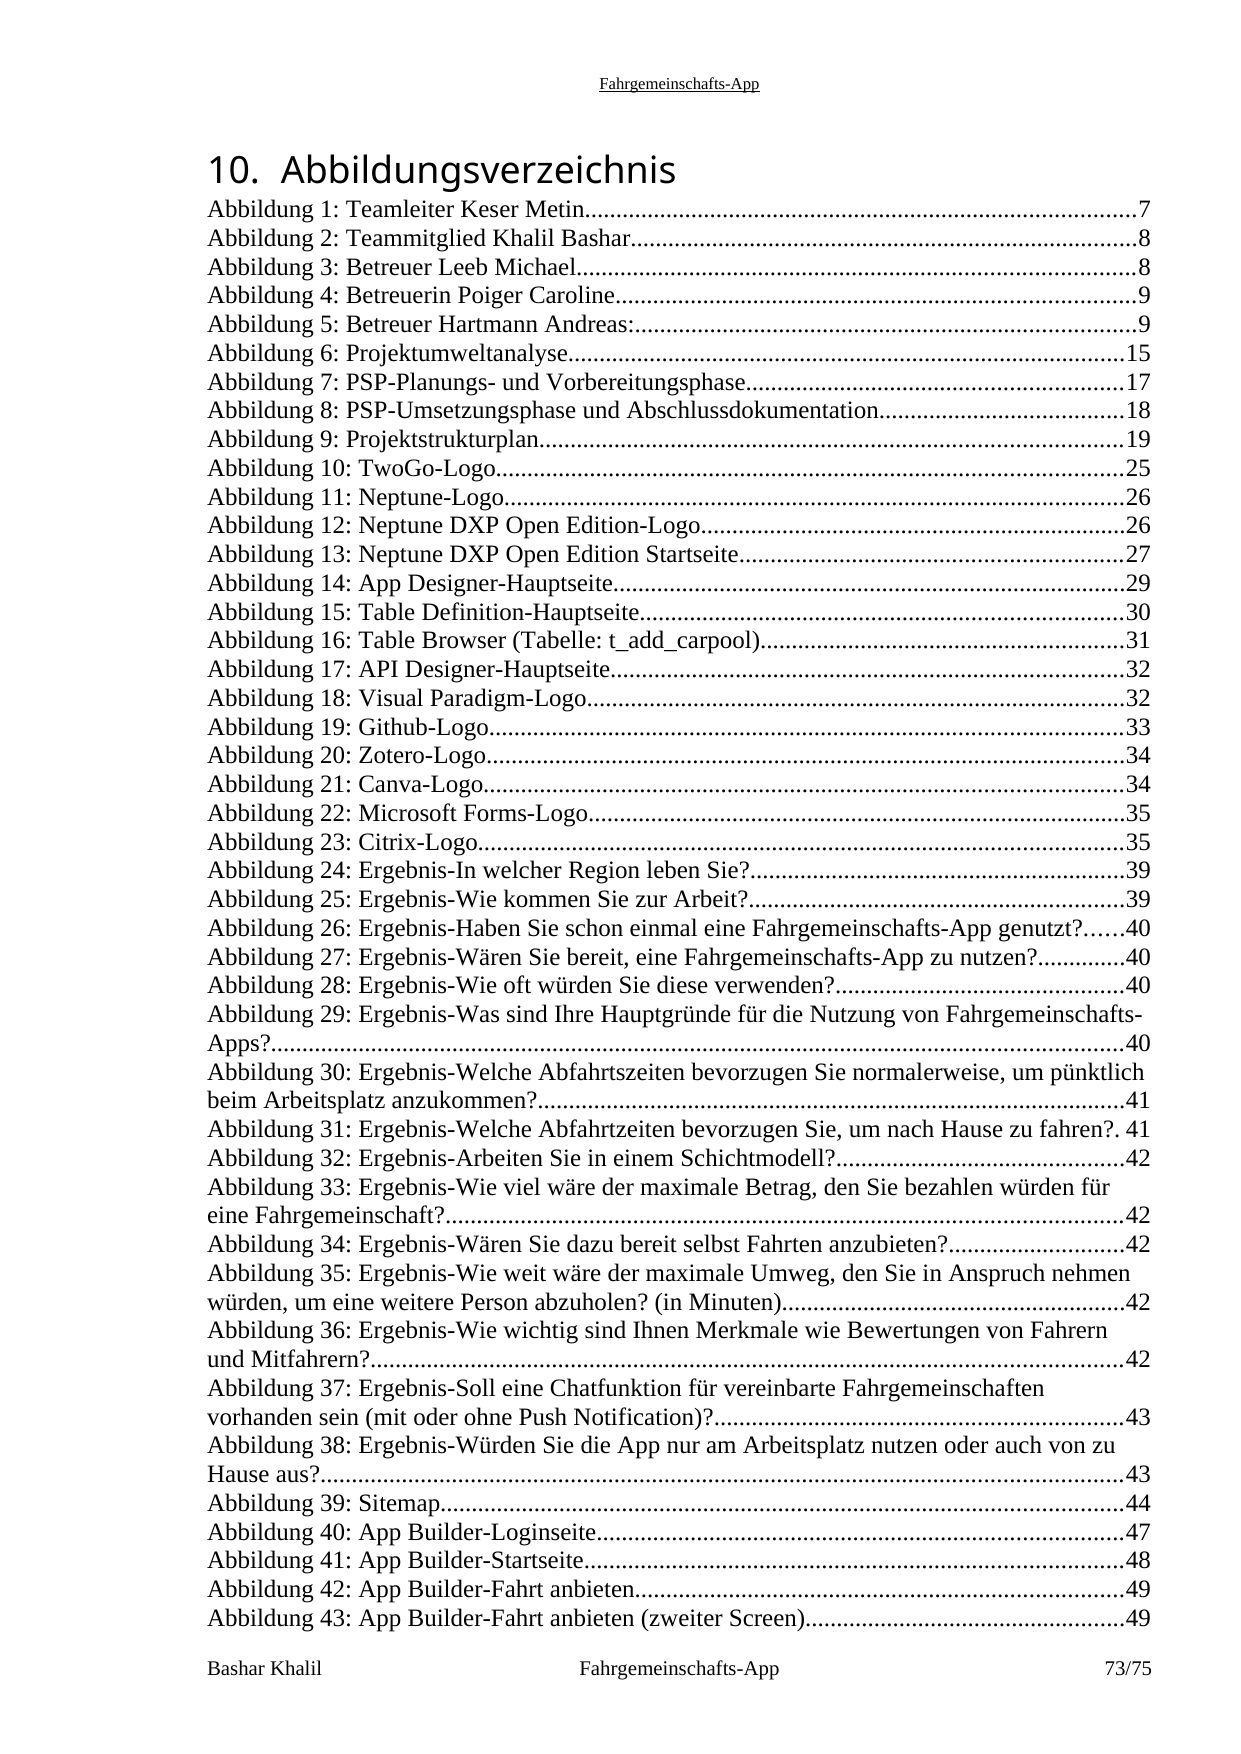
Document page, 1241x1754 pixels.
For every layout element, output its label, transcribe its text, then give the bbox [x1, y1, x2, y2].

text Abbildung 40: App Builder-Loginseite 47 [207, 1517, 1152, 1545]
text Abbildung 8: PSP-Umsetzungsphase und Abschlussdokumentation 18 [207, 395, 1152, 424]
text Abbildung 36: Ergebnis-Wie wichtig sind Ihnen Merkmale wie Bewertungen von Fahrern und Mitfahrern? 42 [207, 1315, 1152, 1373]
text Abbildung 17: API Designer-Hauptseite 32 [207, 654, 1152, 683]
text Abbildung 28: Ergebnis-Wie oft würden Sie diese verwenden? 40 [207, 970, 1152, 999]
text Abbildung 41: App Builder-Startseite 48 [207, 1545, 1152, 1574]
text Abbildung 31: Ergebnis-Welche Abfahrtzeiten bevorzugen Sie, um nach Hause zu fahren? 41 [207, 1114, 1152, 1143]
text Abbildung 21: Canva-Logo 34 [207, 769, 1152, 798]
text Abbildung 25: Ergebnis-Wie kommen Sie zur Arbeit? 39 [207, 884, 1152, 913]
text Abbildung 18: Visual Paradigm-Logo 32 [207, 683, 1152, 712]
text Abbildung 24: Ergebnis-In welcher Region leben Sie? 39 [207, 855, 1152, 884]
text Abbildung 2: Teammitglied Khalil Bashar 8 [207, 223, 1152, 252]
text Abbildung 34: Ergebnis-Wären Sie dazu bereit selbst Fahrten anzubieten? 42 [207, 1229, 1152, 1258]
text Abbildung 13: Neptune DXP Open Edition Startseite 27 [207, 539, 1152, 568]
text Abbildung 19: Github-Logo 33 [207, 712, 1152, 740]
text Abbildung 14: App Designer-Hauptseite 29 [207, 568, 1152, 597]
text Abbildung 35: Ergebnis-Wie weit wäre der maximale Umweg, den Sie in Anspruch nehmen würden, um eine weitere Person abzuholen? (in Minuten) 42 [207, 1258, 1152, 1315]
subtitle Abbildungsverzeichnis [207, 143, 1152, 194]
text Abbildung 4: Betreuerin Poiger Caroline 9 [207, 280, 1152, 309]
text Abbildung 20: Zotero-Logo 34 [207, 740, 1152, 769]
text Abbildung 27: Ergebnis-Wären Sie bereit, eine Fahrgemeinschafts-App zu nutzen? 40 [207, 942, 1152, 970]
text Abbildung 1: Teamleiter Keser Metin 7 [207, 194, 1152, 223]
text Abbildung 22: Microsoft Forms-Logo 35 [207, 798, 1152, 827]
text Abbildung 43: App Builder-Fahrt anbieten (zweiter Screen) 49 [207, 1603, 1152, 1632]
text Abbildung 26: Ergebnis-Haben Sie schon einmal eine Fahrgemeinschafts-App genutzt? 40 [207, 913, 1152, 942]
text Abbildung 15: Table Definition-Hauptseite 30 [207, 597, 1152, 625]
text Abbildung 7: PSP-Planungs- und Vorbereitungsphase 17 [207, 367, 1152, 395]
text Abbildung 38: Ergebnis-Würden Sie die App nur am Arbeitsplatz nutzen oder auch von zu Hause aus? 43 [207, 1430, 1152, 1488]
text Abbildung 30: Ergebnis-Welche Abfahrtszeiten bevorzugen Sie normalerweise, um pünktlich beim Arbeitsplatz anzukommen? 41 [207, 1057, 1152, 1114]
text Abbildung 5: Betreuer Hartmann Andreas: 9 [207, 309, 1152, 338]
text Abbildung 9: Projektstrukturplan 19 [207, 424, 1152, 453]
text Abbildung 10: TwoGo-Logo 25 [207, 453, 1152, 482]
text Abbildung 39: Sitemap 44 [207, 1488, 1152, 1517]
text Abbildung 37: Ergebnis-Soll eine Chatfunktion für vereinbarte Fahrgemeinschaften vorhanden sein (mit oder ohne Push Notification)? 43 [207, 1373, 1152, 1430]
text Abbildung 42: App Builder-Fahrt anbieten 49 [207, 1574, 1152, 1603]
text Abbildung 3: Betreuer Leeb Michael 8 [207, 252, 1152, 280]
text Abbildung 23: Citrix-Logo 35 [207, 827, 1152, 855]
text Abbildung 11: Neptune-Logo 26 [207, 482, 1152, 510]
text Abbildung 6: Projektumweltanalyse 15 [207, 338, 1152, 367]
text Abbildung 29: Ergebnis-Was sind Ihre Hauptgründe für die Nutzung von Fahrgemeinschafts-Apps? 40 [207, 999, 1152, 1057]
text Abbildung 33: Ergebnis-Wie viel wäre der maximale Betrag, den Sie bezahlen würden für eine Fahrgemeinschaft? 42 [207, 1172, 1152, 1229]
text Abbildung 32: Ergebnis-Arbeiten Sie in einem Schichtmodell? 42 [207, 1143, 1152, 1172]
text Abbildung 16: Table Browser (Tabelle: t_add_carpool) 31 [207, 625, 1152, 654]
text Abbildung 12: Neptune DXP Open Edition-Logo 26 [207, 510, 1152, 539]
